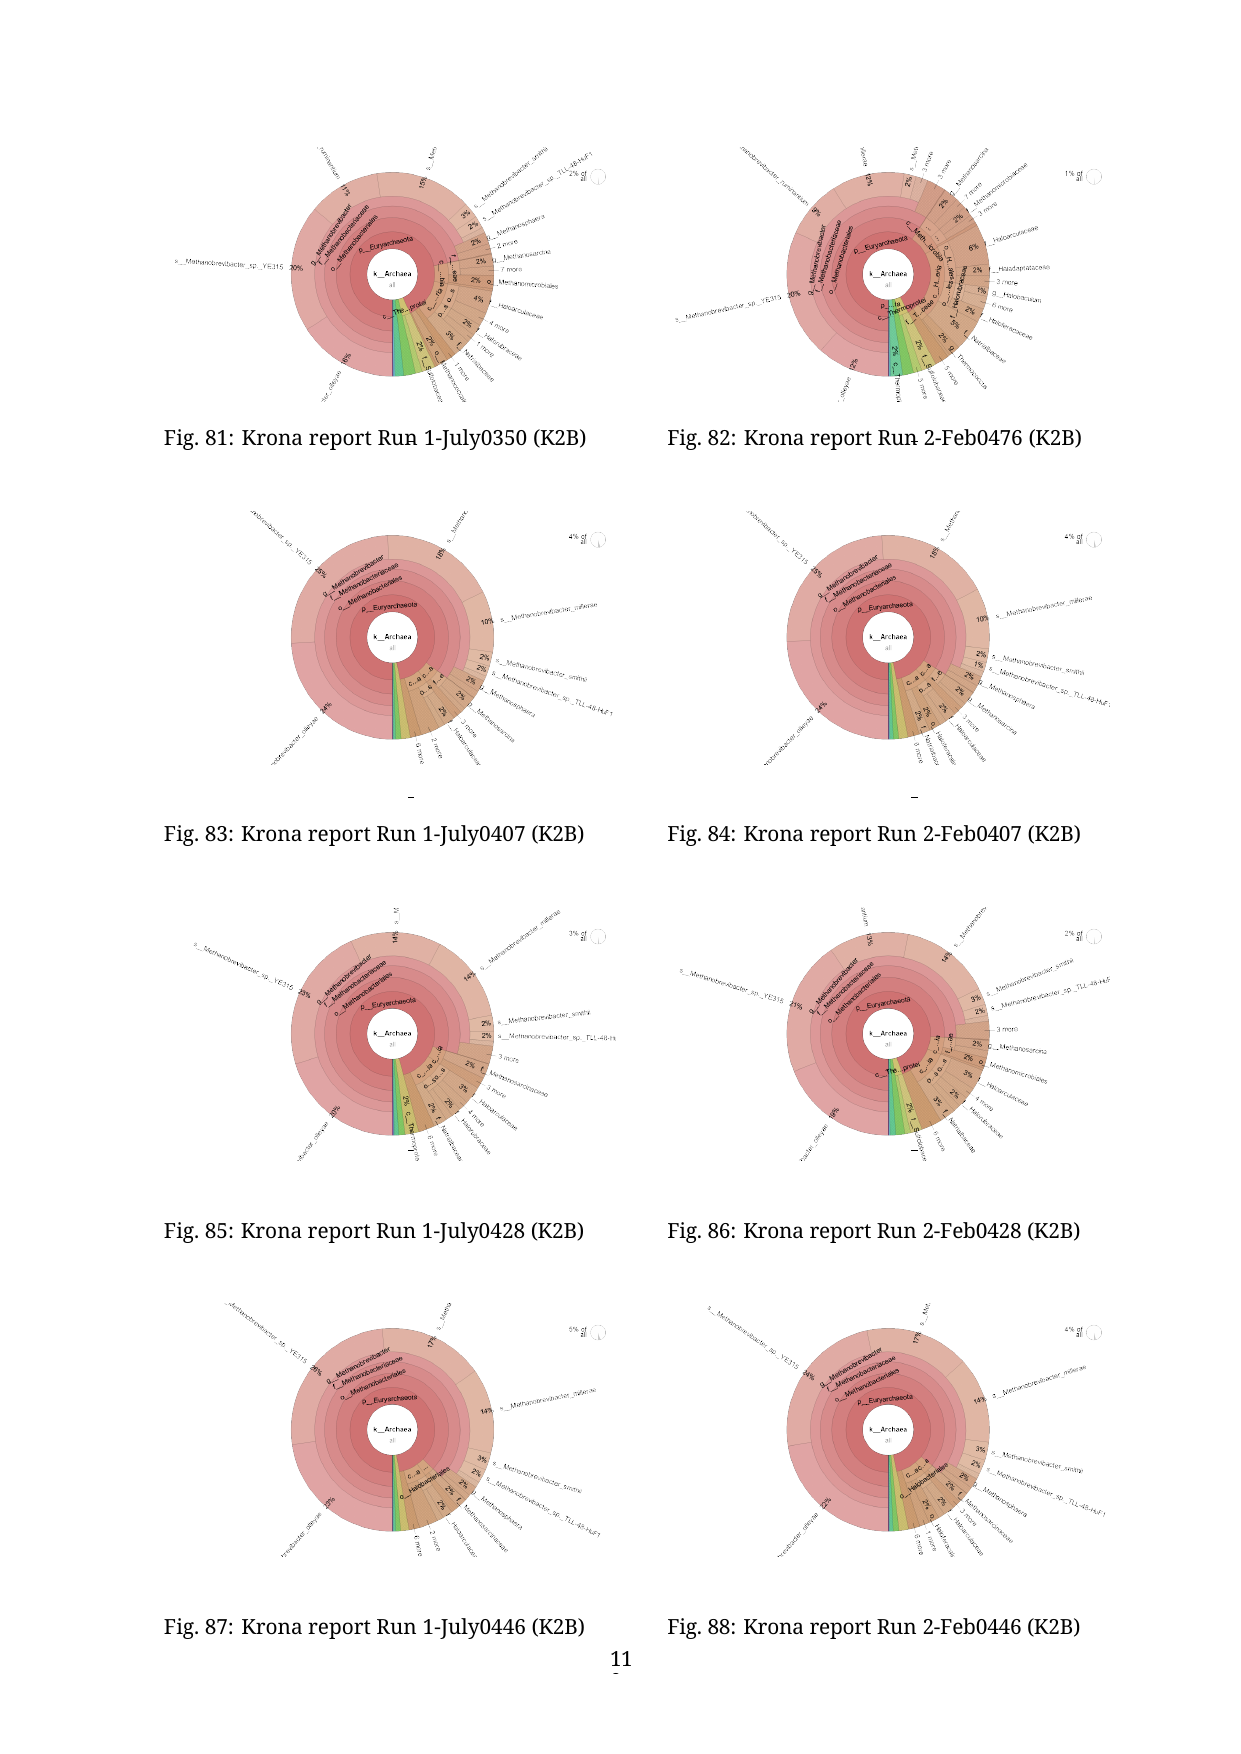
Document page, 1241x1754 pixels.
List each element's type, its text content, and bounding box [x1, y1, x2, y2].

picture [120, 907, 1110, 1161]
text Fig. 85: Krona report Run 1-July0428 (K2B) Fig. 86: Krona report Run 2-Feb0428 (K2B) [164, 1216, 1240, 1244]
text Fig. 81: Krona report Run 1-July0350 (K2B) Fig. 82: Krona report Run 2-Feb0476 (K2B) [164, 423, 1240, 451]
picture [120, 147, 1110, 402]
picture [120, 1303, 1110, 1557]
picture [120, 511, 1110, 765]
text Fig. 83: Krona report Run 1-July0407 (K2B) Fig. 84: Krona report Run 2-Feb0407 (K2B) [164, 819, 1240, 848]
text Fig. 87: Krona report Run 1-July0446 (K2B) Fig. 88: Krona report Run 2-Feb0446 (K2B) [164, 1612, 1240, 1641]
